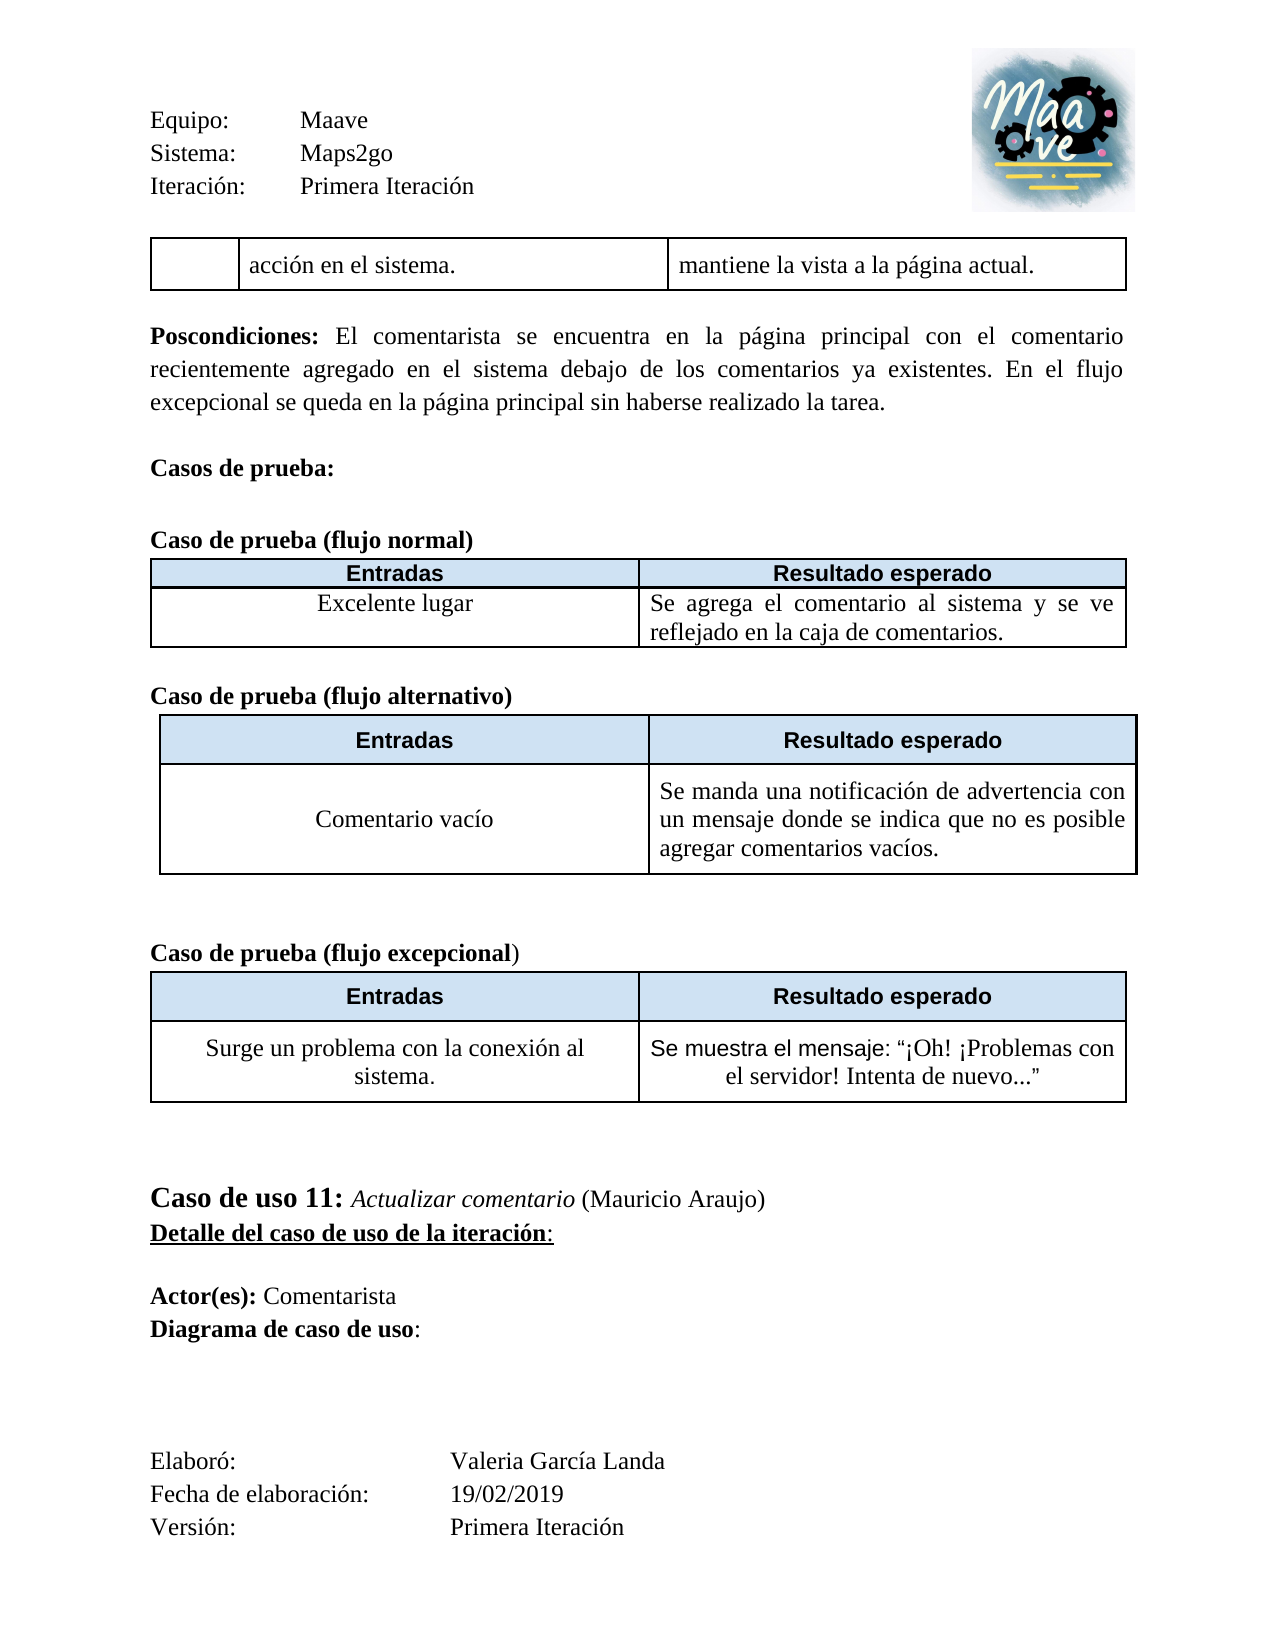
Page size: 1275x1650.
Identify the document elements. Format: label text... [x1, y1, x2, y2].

table_cell Excelente lugar [152, 589, 638, 646]
table_header Entradas [152, 560, 638, 586]
text Diagrama de caso de uso: [150, 1314, 1125, 1343]
table_cell E1 [152, 239, 238, 289]
text Casos de prueba: [150, 453, 1125, 482]
text Caso de uso 11: Actualizar comentario (Mauricio Araujo) [150, 1180, 1125, 1213]
table_cell Se muestra el mensaje “¡Oh! ¡Problemas con el servidor! Intenta de nuevo…” y se mantiene la vista a la página actual. [669, 239, 1125, 289]
text Caso de prueba (flujo normal) [150, 525, 1125, 554]
text Actor(es): Comentarista [150, 1281, 1125, 1310]
table_cell Surge un problema con la conexión al sistema. [152, 1022, 638, 1101]
table_cell Se agrega el comentario al sistema y se ve reflejado en la caja de comentarios. [640, 589, 1125, 646]
text Poscondiciones: El comentarista se encuentra en la página principal con el comentario recientemente agregado en el sistema debajo de los comentarios ya existentes. En el flujo excepcional se queda en la página principal sin haberse realizado la tarea. [150, 321, 1125, 416]
table_cell Se da un problema de conexión con el servidor y no es posible realizar la acción en el sistema. [240, 239, 667, 289]
text Caso de prueba (flujo excepcional) [150, 938, 1125, 967]
table_header Resultado esperado [640, 560, 1125, 586]
picture [971, 48, 1136, 212]
table_header Resultado esperado [650, 716, 1135, 763]
text Detalle del caso de uso de la iteración: [150, 1218, 1125, 1247]
table_header Resultado esperado [640, 973, 1125, 1020]
table_header Entradas [152, 973, 638, 1020]
table_cell Se muestra el mensaje: “¡Oh! ¡Problemas con el servidor! Intenta de nuevo...” [640, 1022, 1125, 1101]
table_cell Comentario vacío [161, 765, 648, 872]
text Caso de prueba (flujo alternativo) [150, 681, 1125, 710]
table_cell Se manda una notificación de advertencia con un mensaje donde se indica que no es posible agregar comentarios vacíos. [650, 765, 1135, 872]
table_header Entradas [161, 716, 648, 763]
